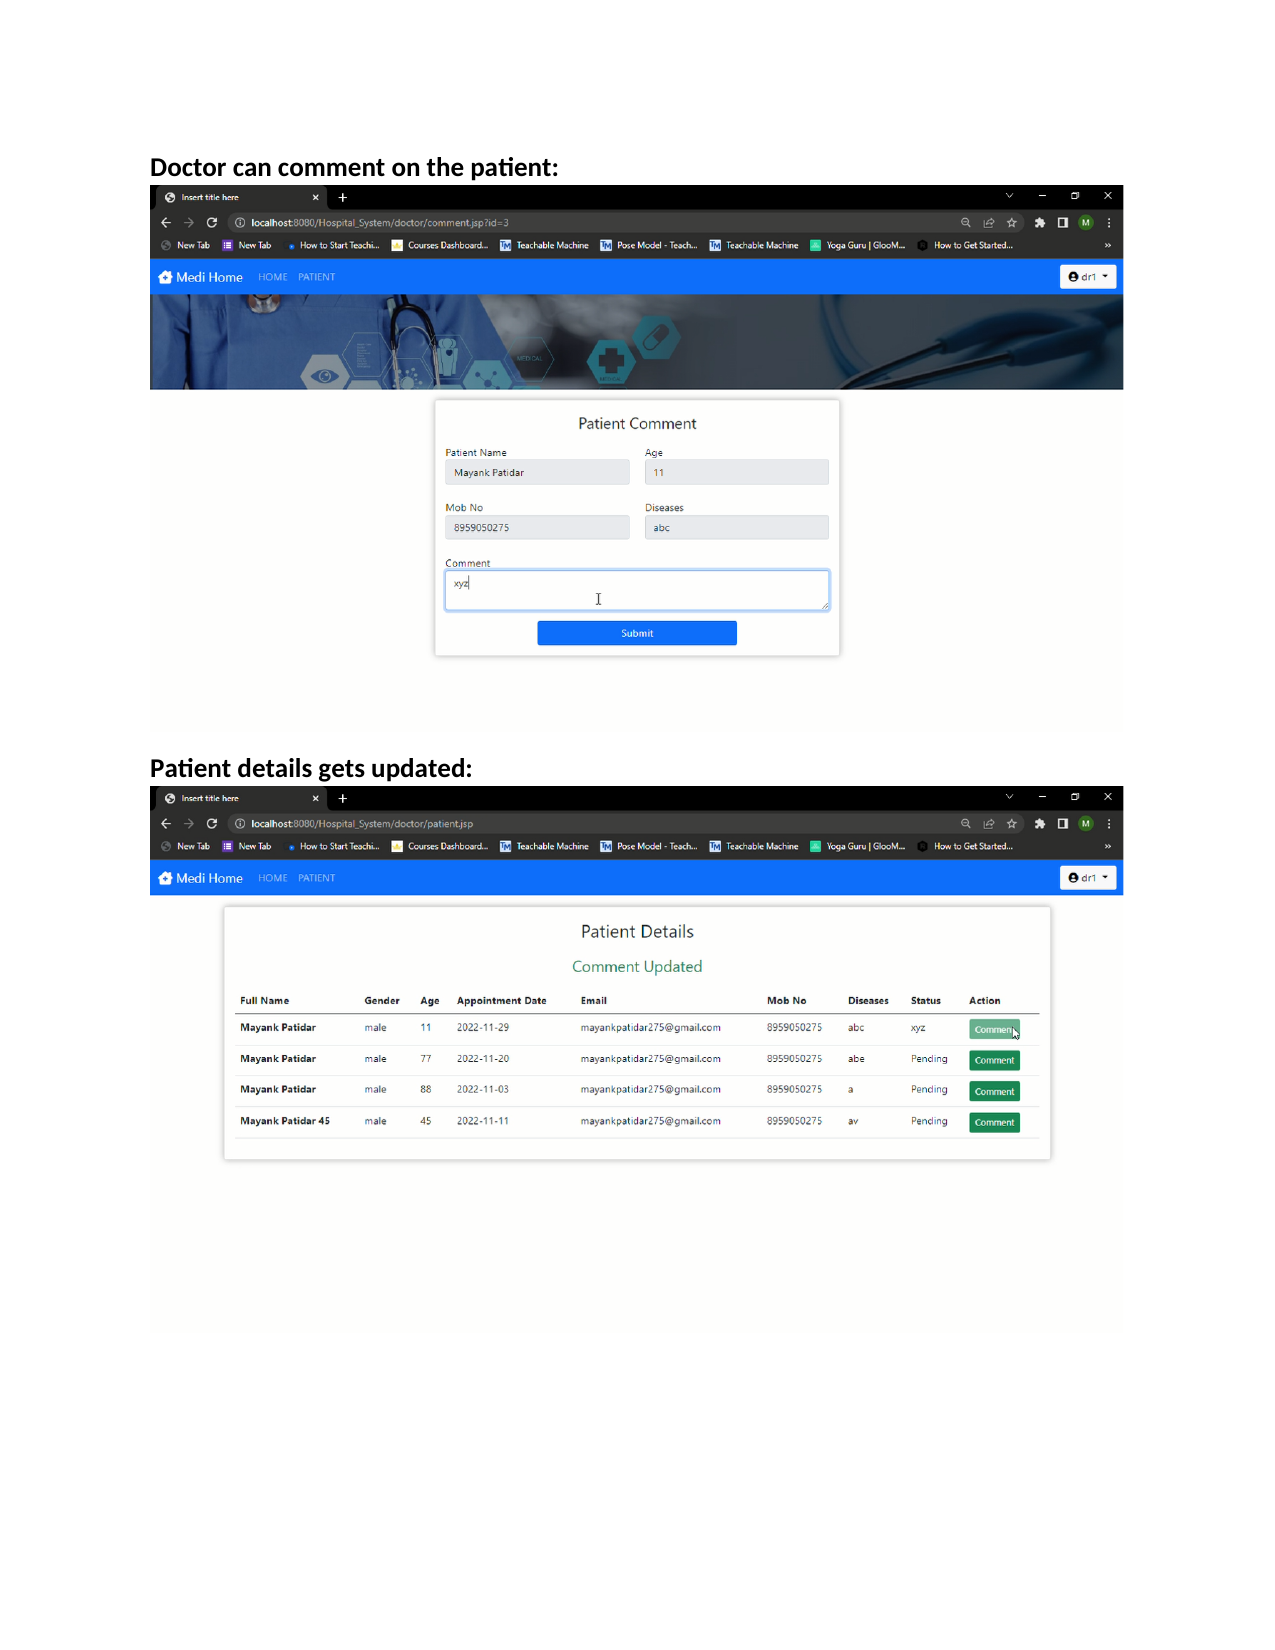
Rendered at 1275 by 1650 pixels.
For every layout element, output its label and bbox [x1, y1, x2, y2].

text [150, 150, 1125, 732]
picture [150, 185, 1124, 732]
picture [150, 786, 1124, 1333]
text [150, 751, 1125, 1333]
